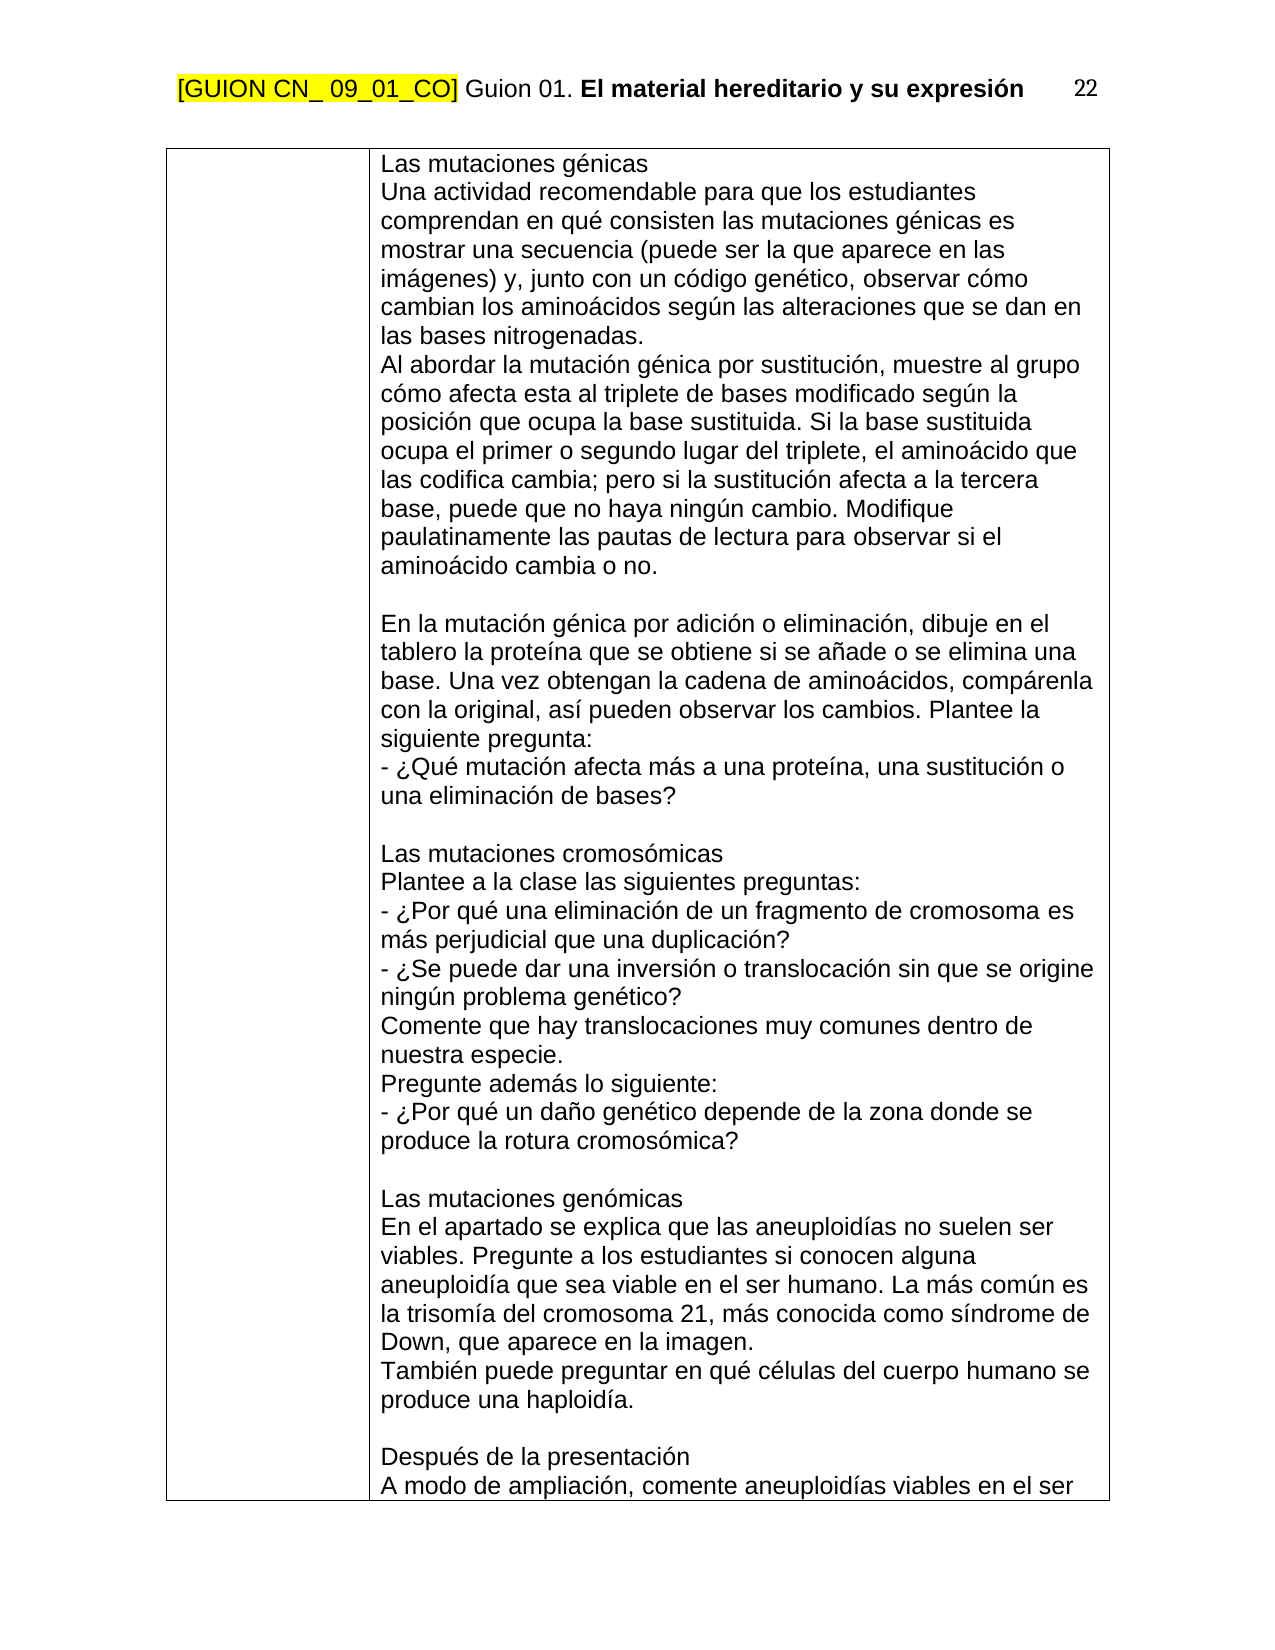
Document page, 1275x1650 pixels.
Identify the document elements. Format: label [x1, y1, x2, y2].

table_cell [370, 149, 1109, 1500]
table_cell [167, 149, 369, 1500]
